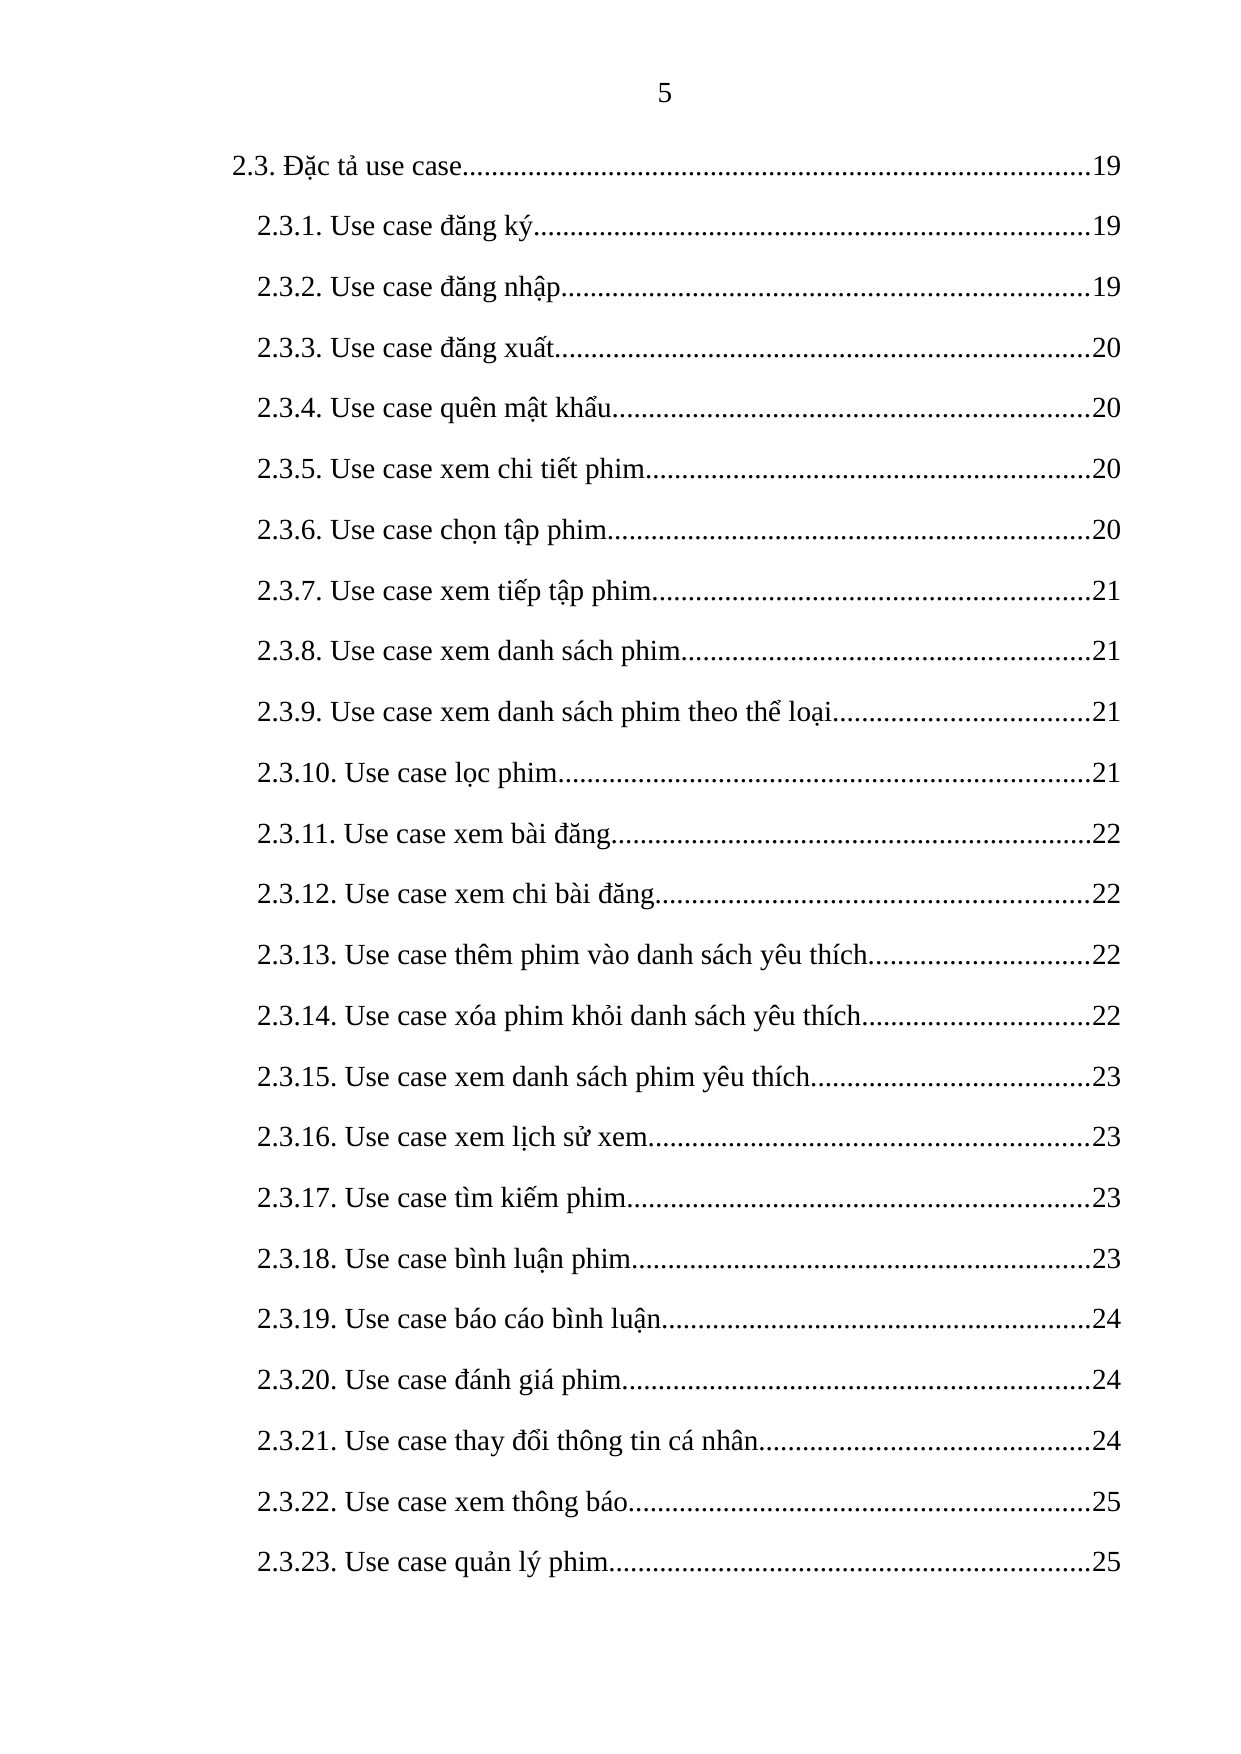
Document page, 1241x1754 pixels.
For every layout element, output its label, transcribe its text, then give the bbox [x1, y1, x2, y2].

text 2.3.7. Use case xem tiếp tập phim 21 [257, 573, 1122, 606]
text 2.3.11. Use case xem bài đăng 22 [257, 816, 1122, 849]
text 2.3.1. Use case đăng ký 19 [257, 208, 1122, 242]
text 2.3.4. Use case quên mật khẩu 20 [257, 391, 1122, 424]
text 2.3.16. Use case xem lịch sử xem 23 [257, 1119, 1122, 1153]
text 2.3.13. Use case thêm phim vào danh sách yêu thích 22 [257, 937, 1122, 971]
text 2.3.23. Use case quản lý phim 25 [257, 1544, 1122, 1578]
text 2.3.10. Use case lọc phim 21 [257, 755, 1122, 788]
text 2.3.19. Use case báo cáo bình luận 24 [257, 1302, 1122, 1335]
text 2.3.14. Use case xóa phim khỏi danh sách yêu thích 22 [257, 998, 1122, 1031]
text 2.3.20. Use case đánh giá phim 24 [257, 1362, 1122, 1396]
text 2.3.2. Use case đăng nhập 19 [257, 269, 1122, 303]
text 2.3. Đặc tả use case 19 [232, 148, 1122, 181]
text 2.3.6. Use case chọn tập phim 20 [257, 512, 1122, 546]
text 2.3.8. Use case xem danh sách phim 21 [257, 633, 1122, 667]
text 2.3.9. Use case xem danh sách phim theo thể loại 21 [257, 694, 1122, 728]
text 2.3.5. Use case xem chi tiết phim 20 [257, 451, 1122, 485]
text 2.3.3. Use case đăng xuất 20 [257, 330, 1122, 363]
text 2.3.12. Use case xem chi bài đăng 22 [257, 876, 1122, 910]
text 2.3.17. Use case tìm kiếm phim 23 [257, 1180, 1122, 1214]
text 2.3.21. Use case thay đổi thông tin cá nhân 24 [257, 1423, 1122, 1457]
text 2.3.15. Use case xem danh sách phim yêu thích 23 [257, 1059, 1122, 1092]
text 2.3.22. Use case xem thông báo 25 [257, 1484, 1122, 1517]
text 2.3.18. Use case bình luận phim 23 [257, 1241, 1122, 1274]
